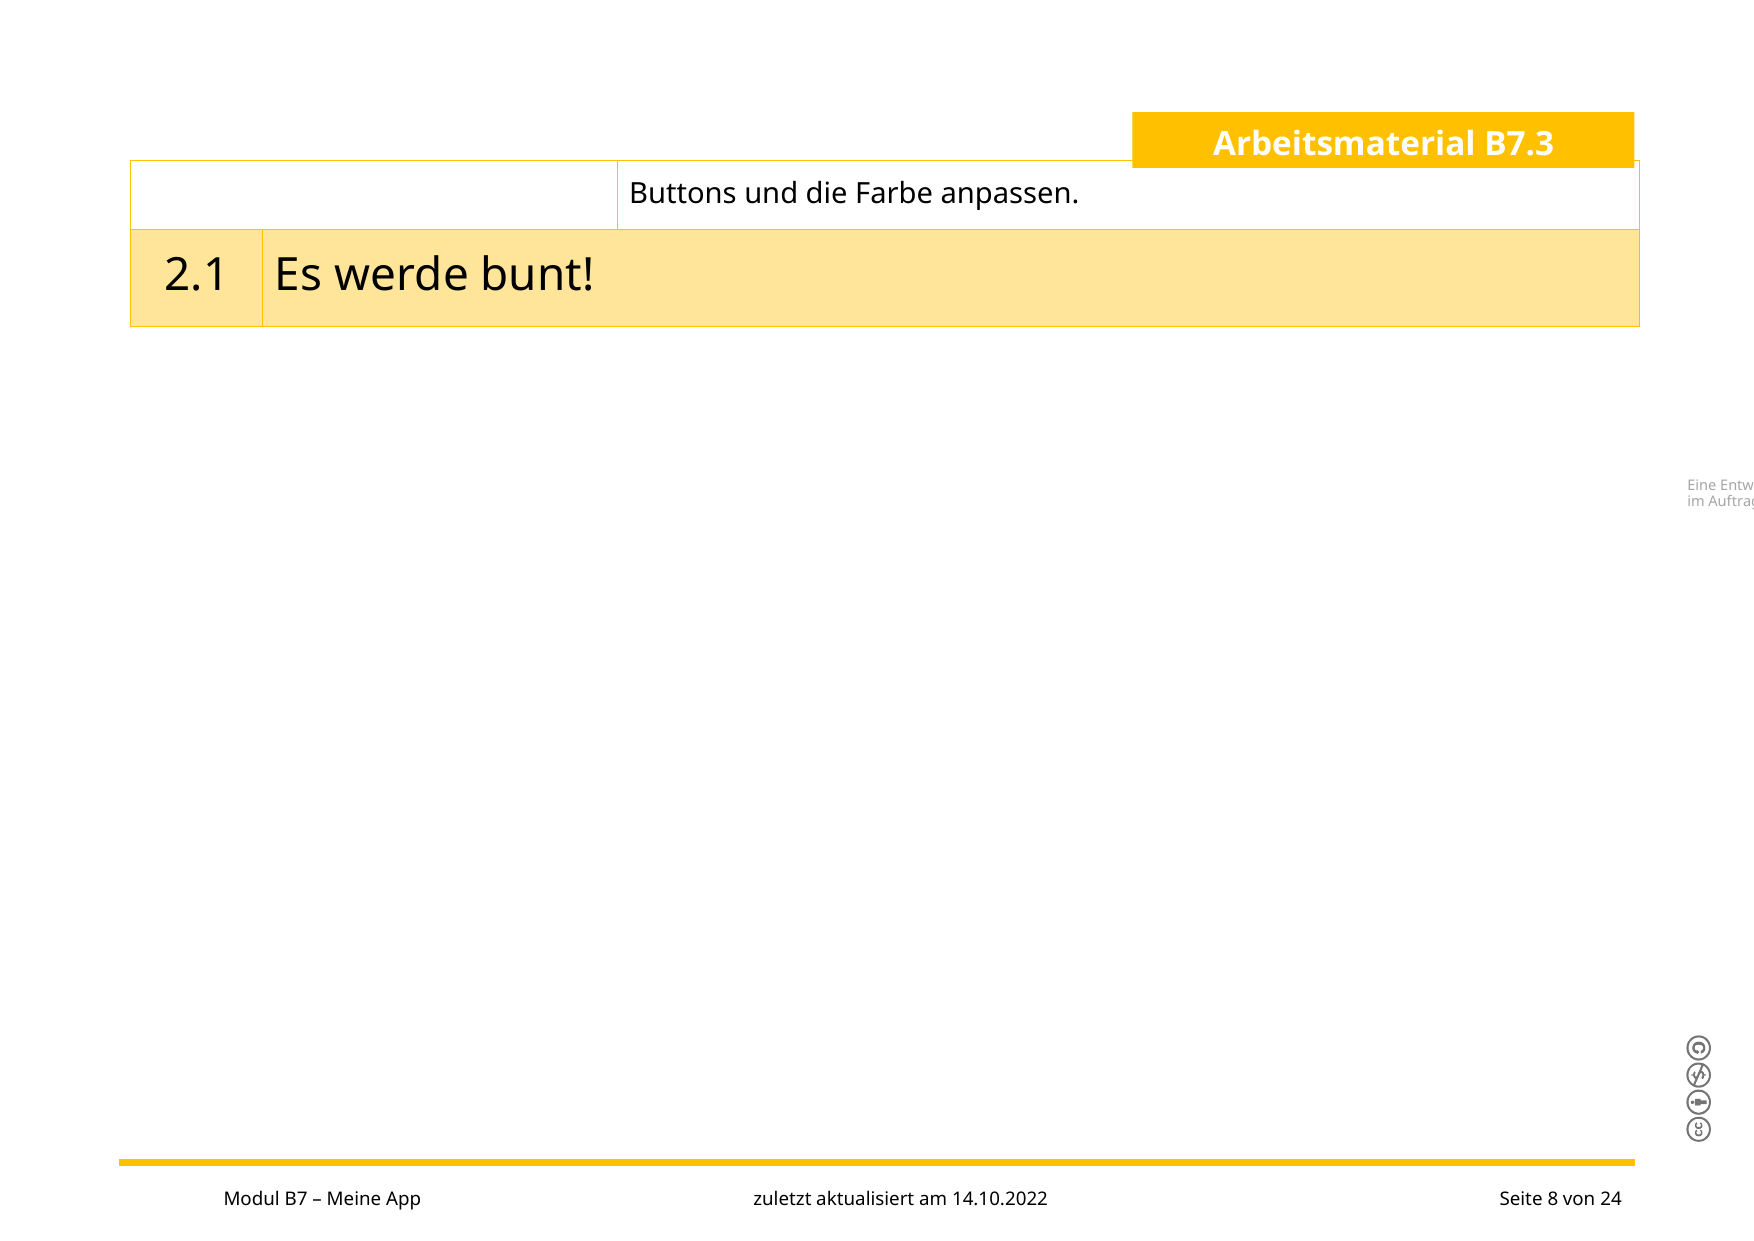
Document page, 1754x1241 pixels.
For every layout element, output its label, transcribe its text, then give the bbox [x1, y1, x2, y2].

table_cell Es werde bunt! [263, 230, 1639, 326]
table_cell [618, 161, 1639, 229]
table_cell 2.1 [131, 230, 262, 326]
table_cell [131, 161, 617, 229]
